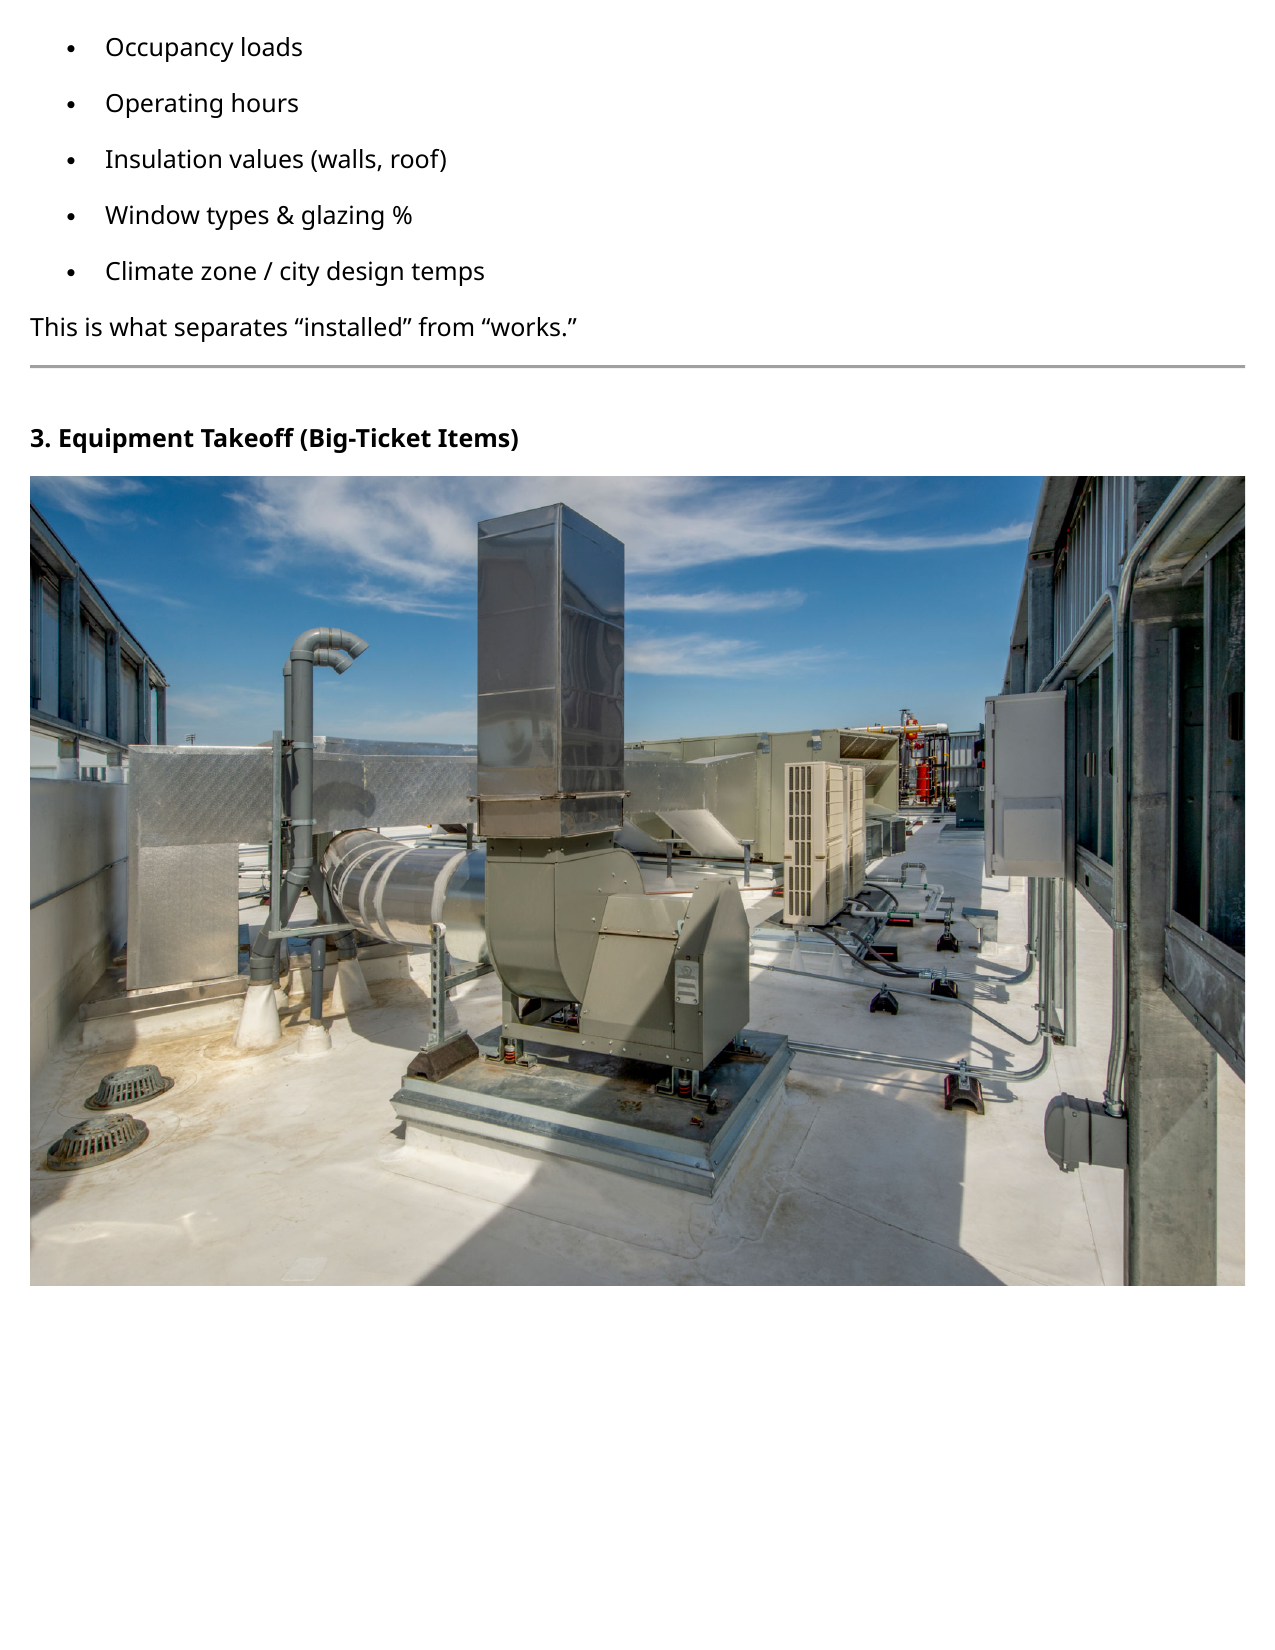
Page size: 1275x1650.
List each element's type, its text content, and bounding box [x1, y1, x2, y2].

text 3. Equipment Takeoff (Big-Ticket Items) [30, 421, 1245, 455]
list Insulation values (walls, roof) [67, 142, 1245, 176]
list Window types & glazing % [67, 197, 1245, 232]
list Operating hours [67, 86, 1245, 120]
text This is what separates “installed” from “works.” [30, 309, 1245, 343]
picture [30, 476, 1246, 1286]
list Occupancy loads [67, 30, 1245, 64]
list Climate zone / city design temps [67, 253, 1245, 287]
